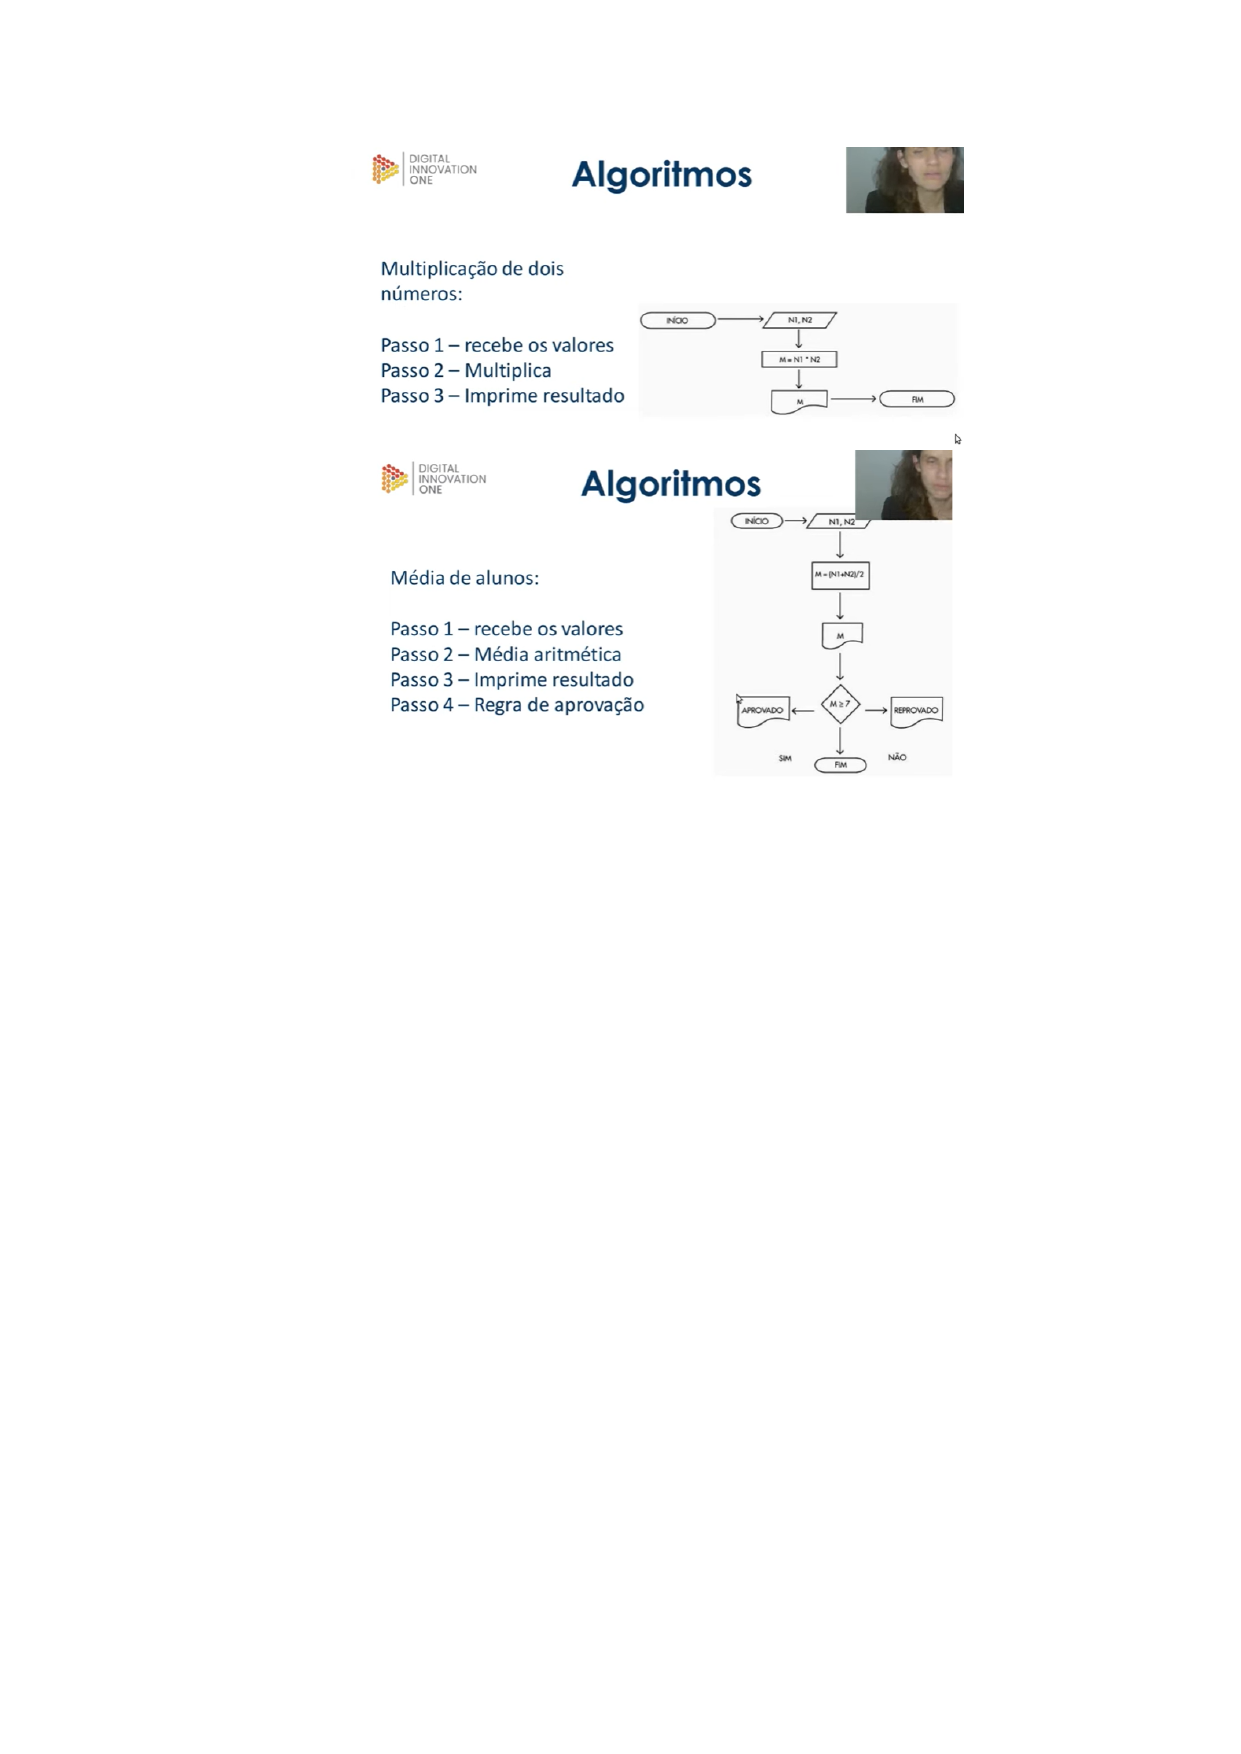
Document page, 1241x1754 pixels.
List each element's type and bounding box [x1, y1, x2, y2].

picture [363, 450, 953, 782]
picture [351, 147, 964, 448]
